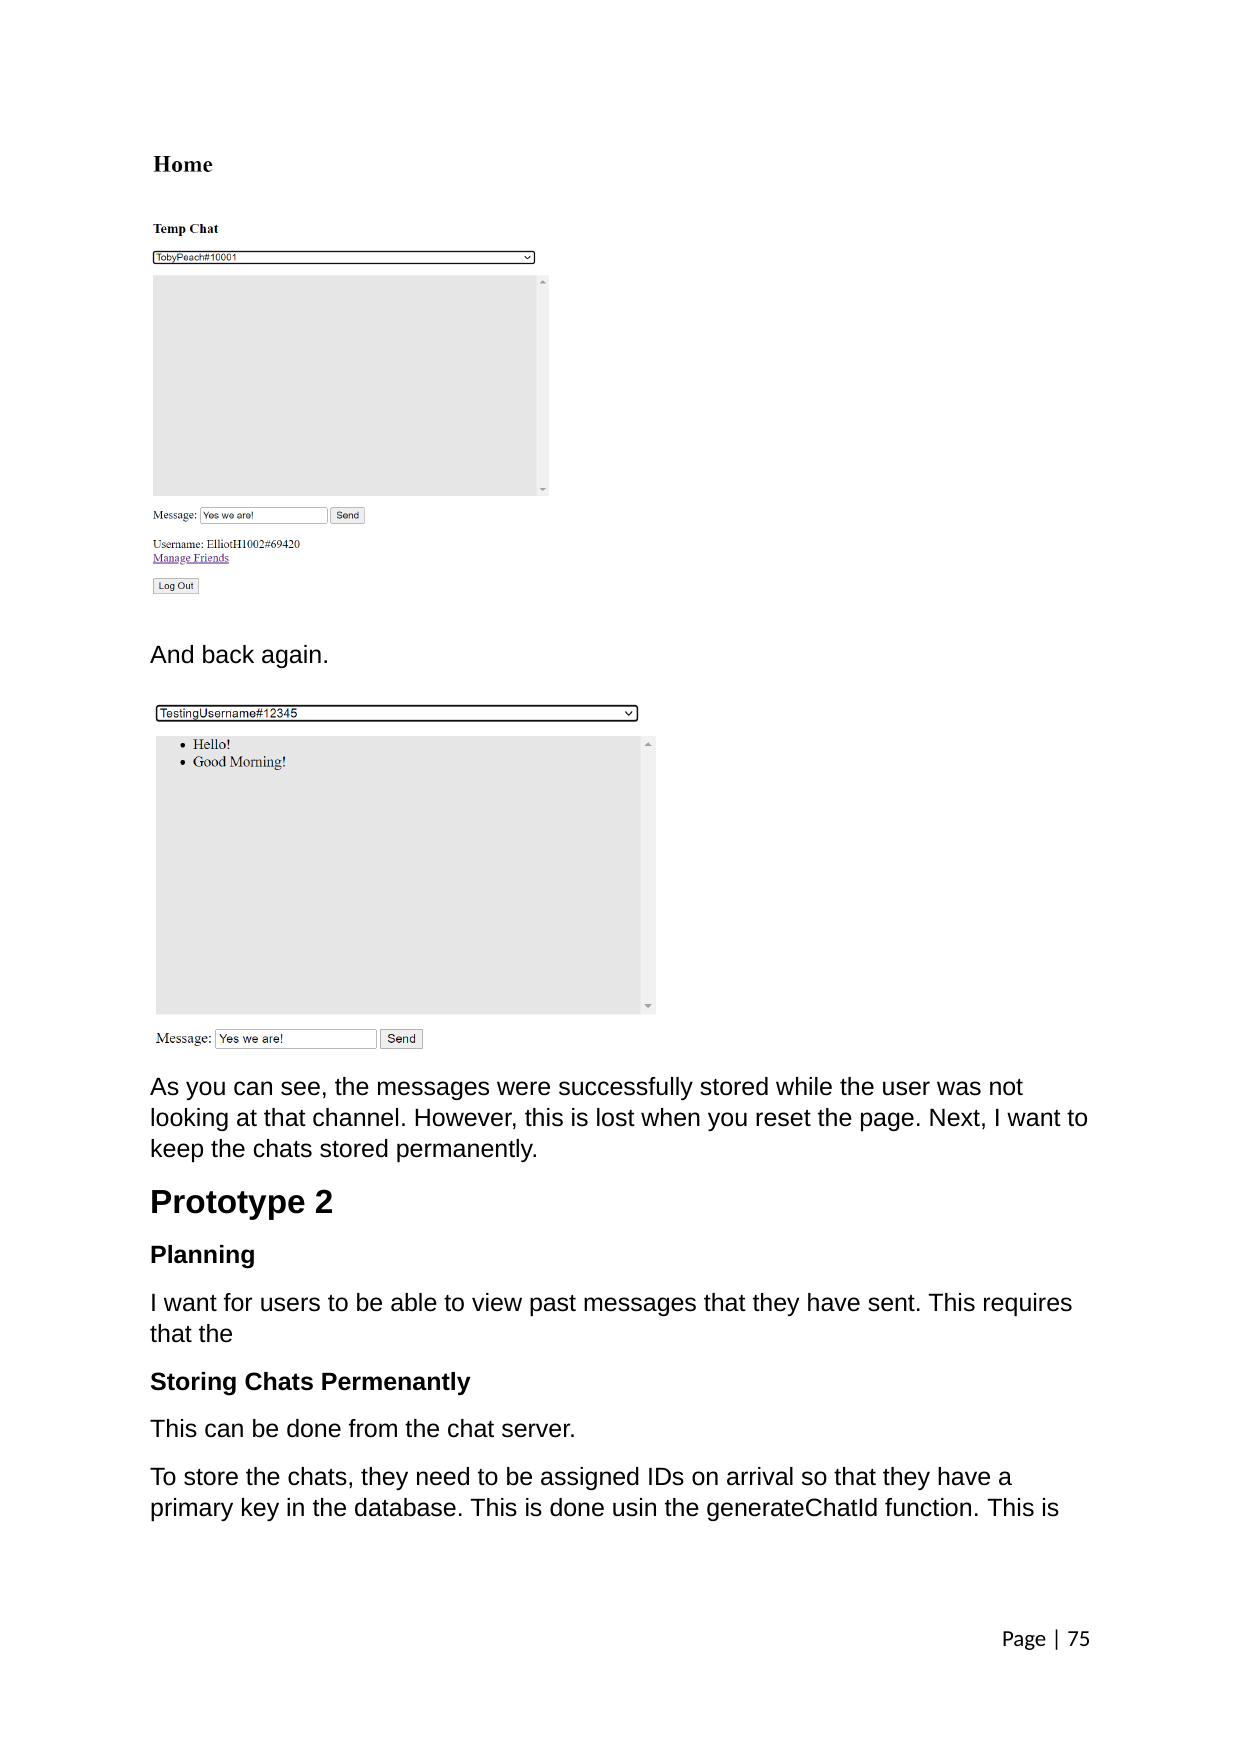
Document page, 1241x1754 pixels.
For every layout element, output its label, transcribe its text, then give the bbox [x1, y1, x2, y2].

text Prototype 2 [150, 1182, 1090, 1221]
picture [150, 687, 696, 1054]
picture [150, 150, 573, 621]
text I want for users to be able to view past messages that they have sent. This requires that the [150, 1288, 1090, 1348]
text This can be done from the chat server. [150, 1414, 1090, 1443]
text As you can see, the messages were successfully stored while the user was not looking at that channel. However, this is lost when you reset the page. Next, I want to keep the chats stored permanently. [150, 1072, 1090, 1163]
text And back again. [150, 639, 1090, 668]
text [150, 1462, 1090, 1522]
text Planning [150, 1240, 1090, 1269]
text Storing Chats Permenantly [150, 1367, 1090, 1396]
